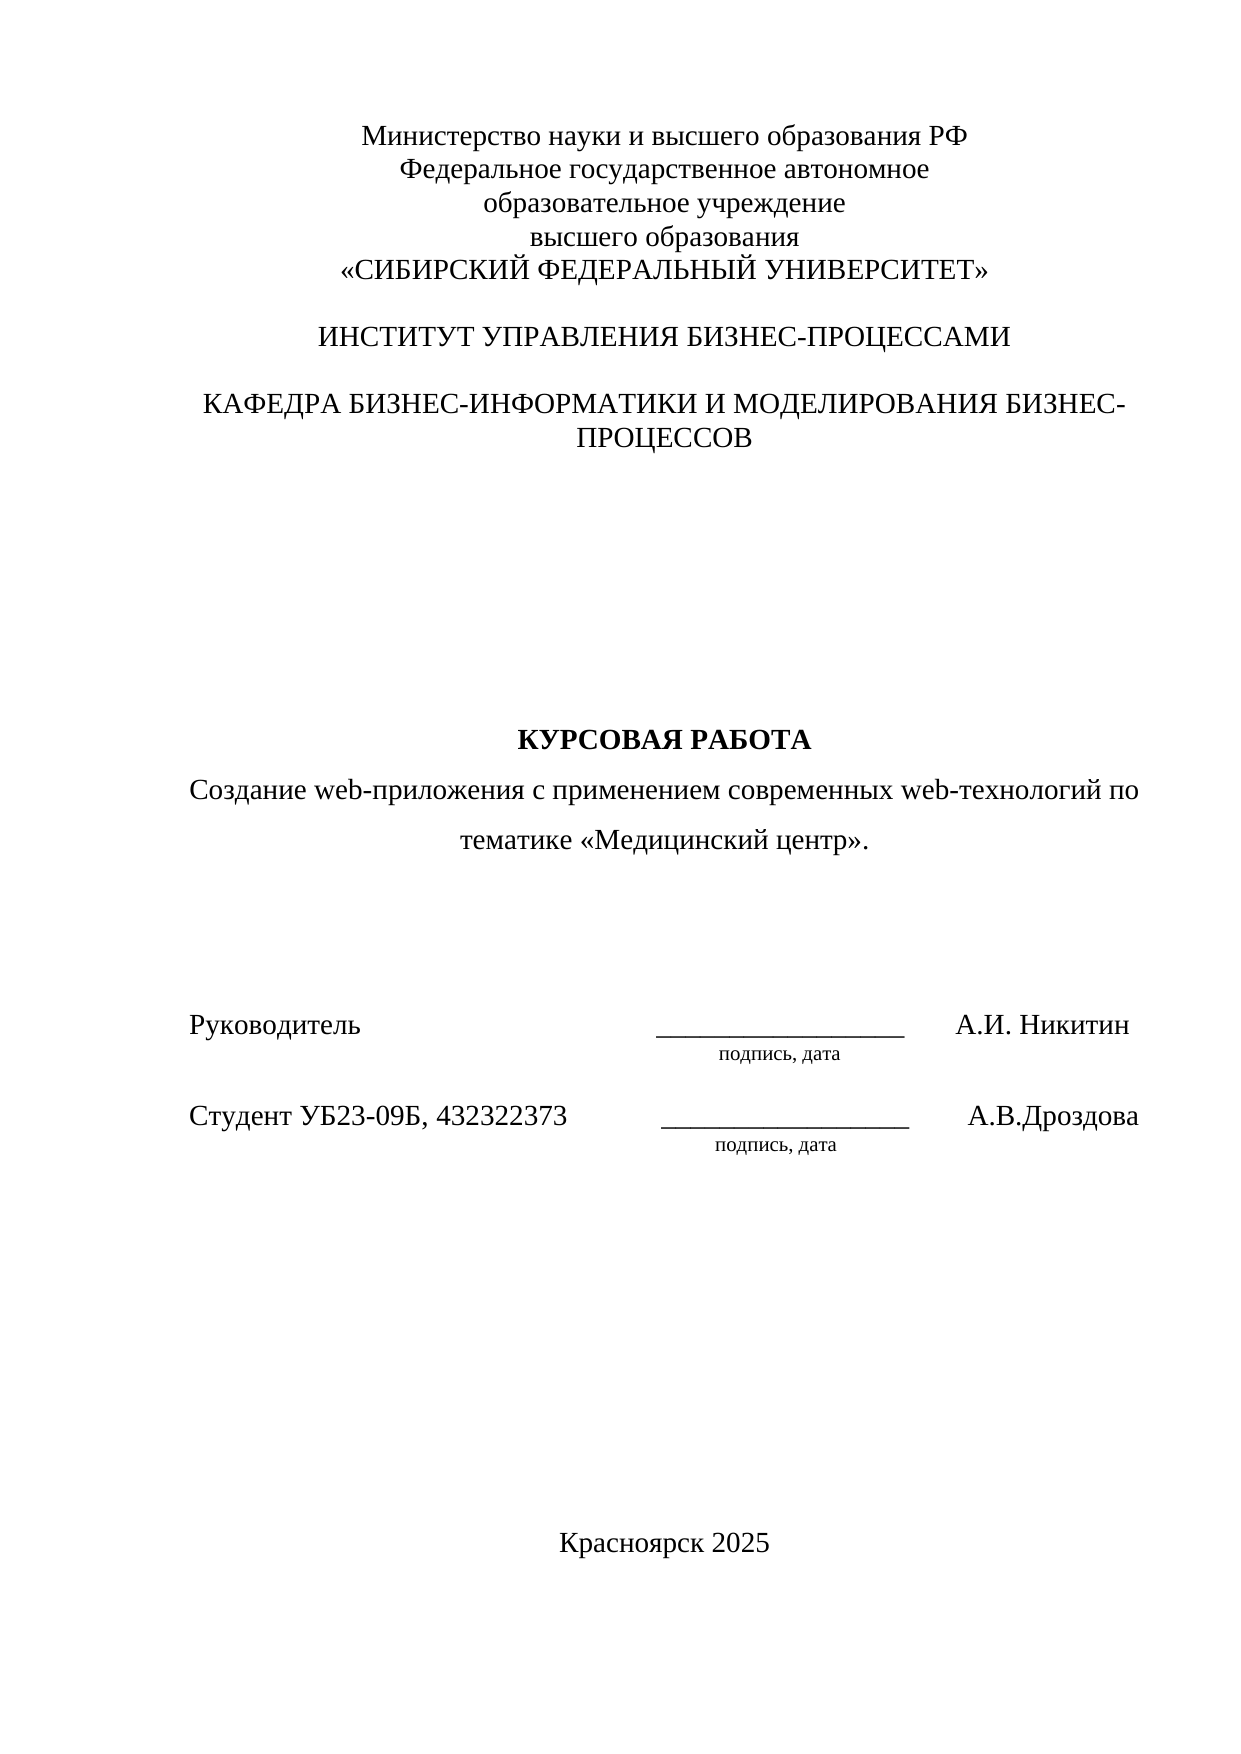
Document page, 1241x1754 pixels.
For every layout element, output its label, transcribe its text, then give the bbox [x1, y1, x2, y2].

text Министерство науки и высшего образования РФ [177, 118, 1152, 152]
text Руководитель _________________ А.И. Никитин [189, 1007, 1152, 1041]
text Студент УБ23-09Б, 432322373 _________________ А.В.Дроздова [189, 1098, 1152, 1132]
text «СИБИРСКИЙ ФЕДЕРАЛЬНЫЙ УНИВЕРСИТЕТ» [177, 252, 1152, 286]
text подпись, дата [189, 1132, 1152, 1156]
text Создание web-приложения с применением современных web-технологий по тематике «Медицинский центр». [177, 772, 1152, 856]
text высшего образования [177, 219, 1152, 252]
text Федеральное государственное автономное [177, 152, 1152, 185]
text КАФЕДРА БИЗНЕС-ИНФОРМАТИКИ И МОДЕЛИРОВАНИЯ БИЗНЕС-ПРОЦЕССОВ [177, 386, 1152, 453]
text подпись, дата [189, 1041, 1152, 1064]
text КУРСОВАЯ РАБОТА [177, 722, 1152, 755]
text образовательное учреждение [177, 185, 1152, 219]
text ИНСТИТУТ УПРАВЛЕНИЯ БИЗНЕС-ПРОЦЕССАМИ [177, 319, 1152, 353]
text Красноярск 2025 [177, 1525, 1152, 1558]
